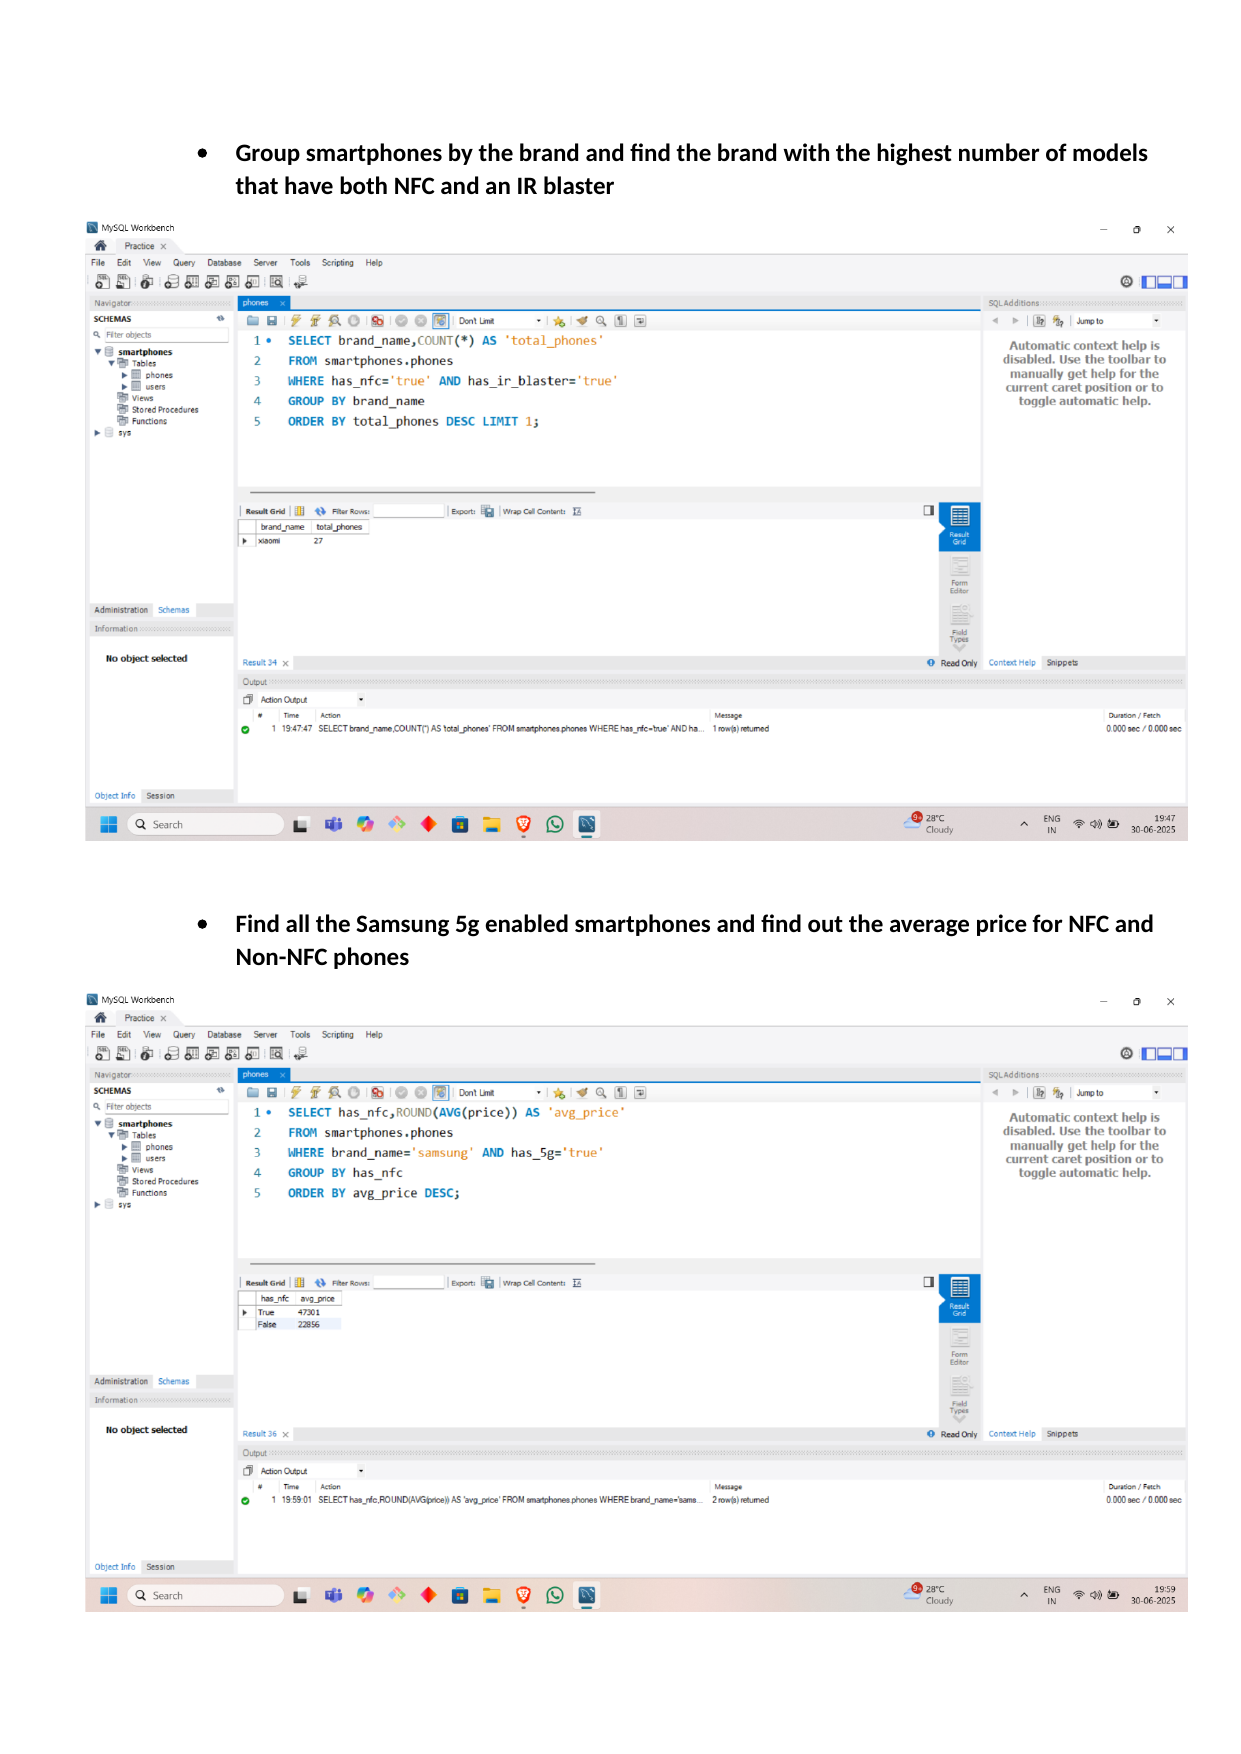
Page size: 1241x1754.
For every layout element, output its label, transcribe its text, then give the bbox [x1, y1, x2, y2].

picture [85, 991, 1188, 1612]
list Find all the Samsung 5g enabled smartphones and find out the average price for NFC and Non-NFC phones [198, 909, 1188, 972]
list Group smartphones by the brand and find the brand with the highest number of models that have both NFC and an IR blaster [198, 137, 1188, 201]
picture [85, 220, 1188, 841]
